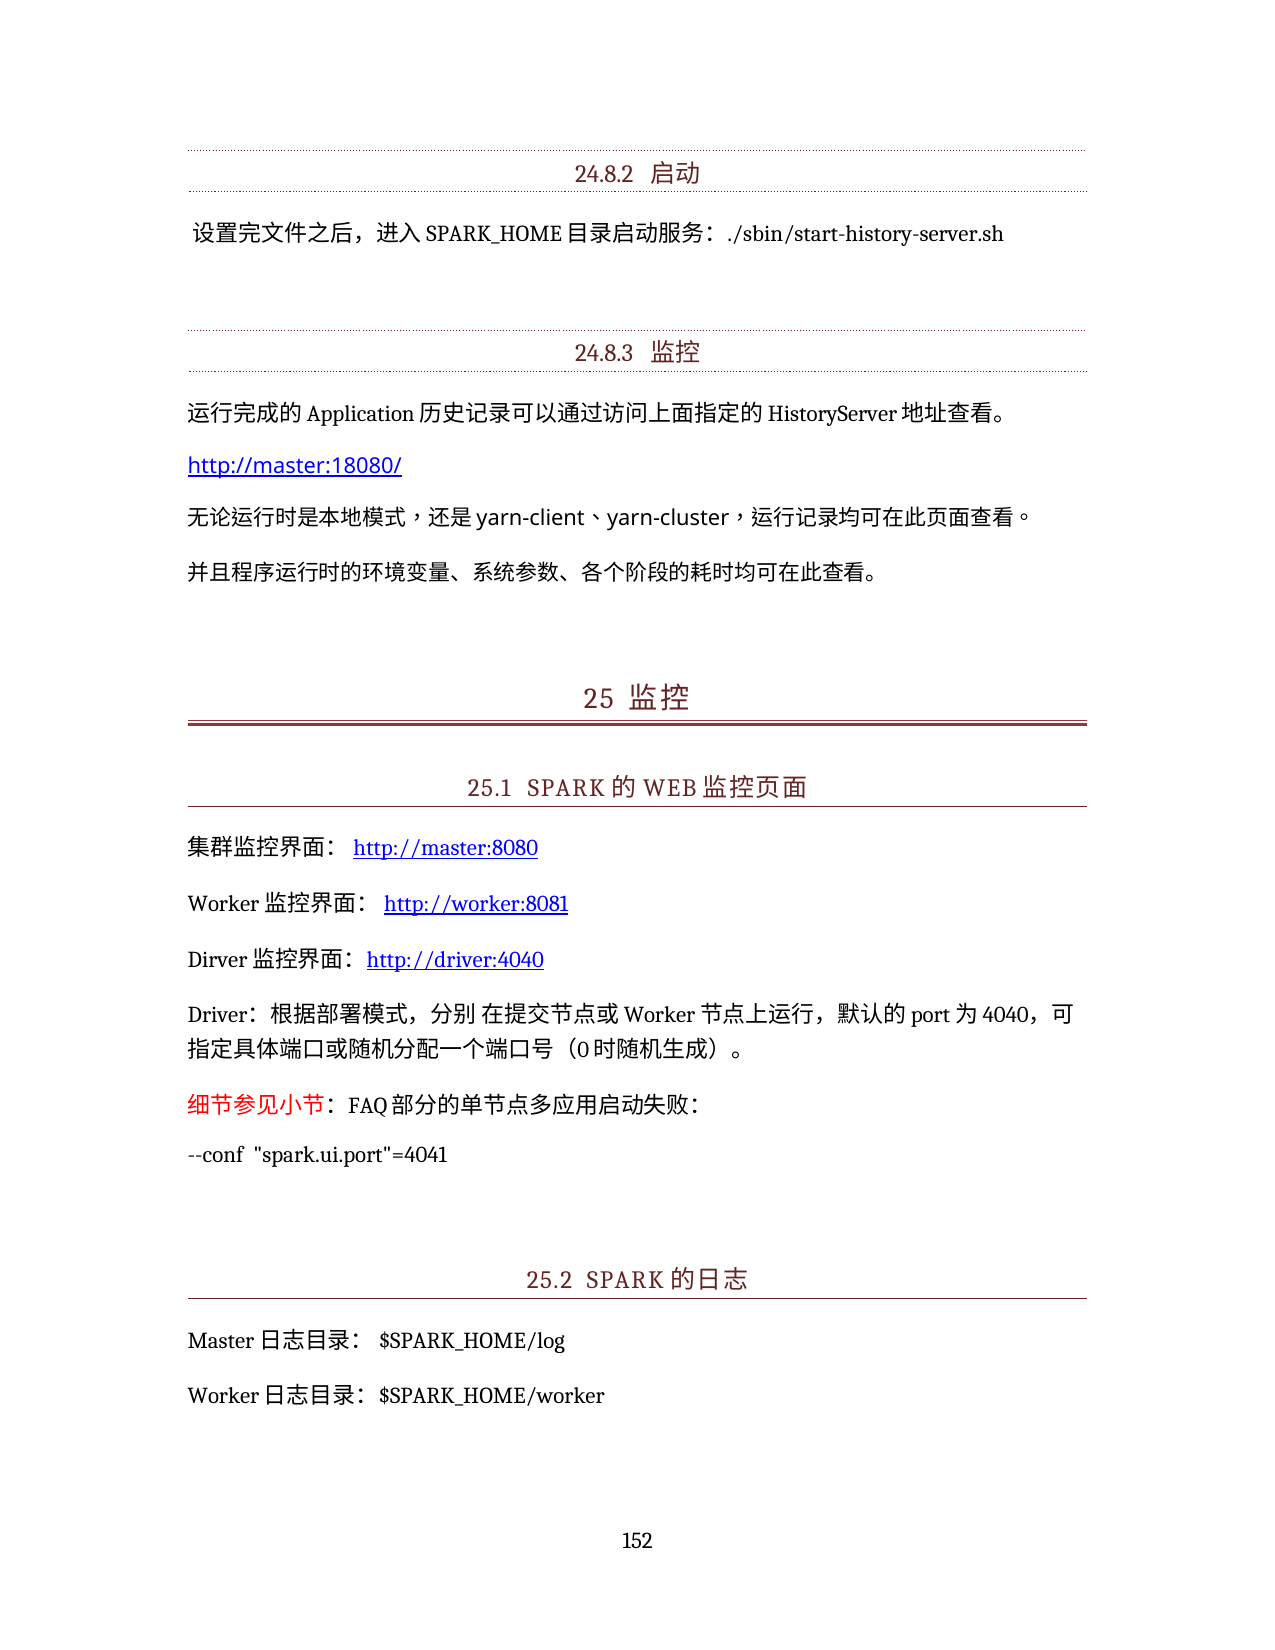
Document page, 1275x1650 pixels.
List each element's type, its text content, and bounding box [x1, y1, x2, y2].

subtitle Spark的Web监控页面 [187, 769, 1087, 807]
text 运行完成的Application历史记录可以通过访问上面指定的HistoryServer地址查看。 [187, 395, 1087, 428]
text Master日志目录： $SPARK_HOME/log [187, 1322, 1087, 1355]
text 集群监控界面： http://master:8080 [187, 829, 1087, 862]
text Dirver监控界面：http://driver:4040 [187, 940, 1087, 974]
subtitle Spark的日志 [187, 1260, 1087, 1299]
text Worker日志目录：$SPARK_HOME/worker [187, 1377, 1087, 1411]
text http://master:18080/ [187, 450, 1087, 480]
text Worker 监控界面： http://worker:8081 [187, 885, 1087, 918]
subtitle 启动 [187, 150, 1087, 192]
text 设置完文件之后，进入SPARK_HOME目录启动服务：./sbin/start-history-server.sh [187, 215, 1087, 248]
text --conf "spark.ui.port"=4041 [187, 1142, 1087, 1168]
text Driver：根据部署模式，分别 在提交节点或Worker节点上运行，默认的port为4040，可指定具体端口或随机分配一个端口号（0时随机生成）。 [187, 996, 1087, 1064]
subtitle 监控 [187, 329, 1087, 372]
text 无论运行时是本地模式，还是yarn-client、yarn-cluster，运行记录均可在此页面查看。 [187, 502, 1087, 532]
text 并且程序运行时的环境变量、系统参数、各个阶段的耗时均可在此查看。 [187, 554, 1087, 586]
subtitle 监控 [187, 678, 1087, 726]
text 细节参见小节：FAQ部分的单节点多应用启动失败： [187, 1086, 1087, 1120]
